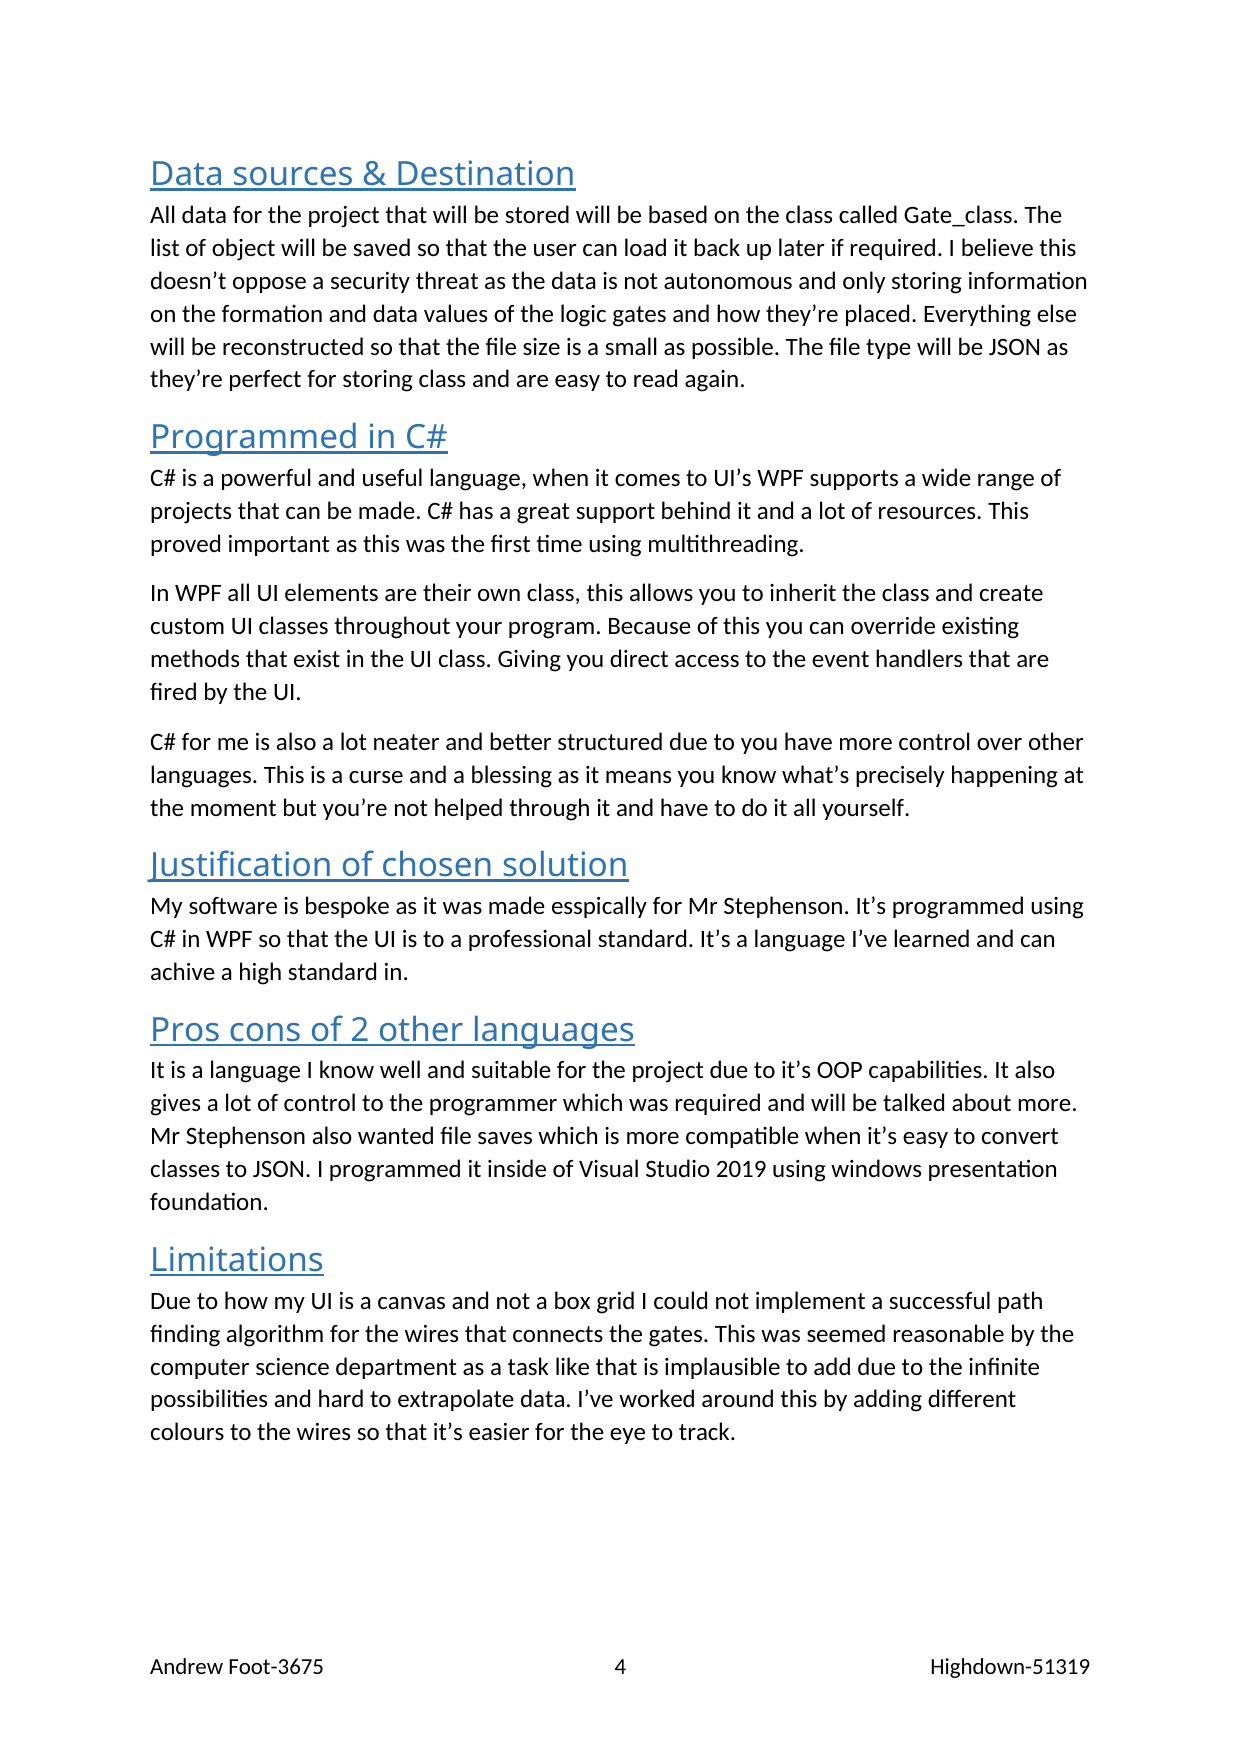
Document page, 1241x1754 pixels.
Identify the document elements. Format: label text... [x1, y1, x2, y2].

subtitle Data sources & Destination [150, 150, 1090, 195]
subtitle Justification of chosen solution [150, 841, 1090, 887]
subtitle Programmed in C# [150, 413, 1090, 458]
subtitle Limitations [150, 1236, 1090, 1281]
text In WPF all UI elements are their own class, this allows you to inherit the class and create custom UI classes throughout your program. Because of this you can override existing methods that exist in the UI class. Giving you direct access to the event handlers that are fired by the UI. [150, 577, 1090, 707]
text Due to how my UI is a canvas and not a box grid I could not implement a successful path finding algorithm for the wires that connects the gates. This was seemed reasonable by the computer science department as a task like that is implausible to add due to the infinite possibilities and hard to extrapolate data. I’ve worked around this by adding different colours to the wires so that it’s easier for the eye to track. [150, 1285, 1090, 1447]
text All data for the project that will be stored will be based on the class called Gate_class. The list of object will be saved so that the user can load it back up later if required. I believe this doesn’t oppose a security threat as the data is not autonomous and only storing information on the formation and data values of the logic gates and how they’re placed. Everything else will be reconstructed so that the file size is a small as possible. The file type will be JSON as they’re perfect for storing class and are easy to read again. [150, 199, 1090, 394]
subtitle Pros cons of 2 other languages [150, 1006, 1090, 1051]
text C# is a powerful and useful language, when it comes to UI’s WPF supports a wide range of projects that can be made. C# has a great support behind it and a lot of resources. This proved important as this was the first time using multithreading. [150, 462, 1090, 558]
text It is a language I know well and suitable for the project due to it’s OOP capabilities. It also gives a lot of control to the programmer which was required and will be talked about more. Mr Stephenson also wanted file saves which is more compatible when it’s easy to convert classes to JSON. I programmed it inside of Visual Studio 2019 using windows presentation foundation. [150, 1054, 1090, 1217]
text My software is bespoke as it was made esspically for Mr Stephenson. It’s programmed using C# in WPF so that the UI is to a professional standard. It’s a language I’ve learned and can achive a high standard in. [150, 890, 1090, 987]
text C# for me is also a lot neater and better structured due to you have more control over other languages. This is a curse and a blessing as it means you know what’s precisely happening at the moment but you’re not helped through it and have to do it all yourself. [150, 726, 1090, 822]
